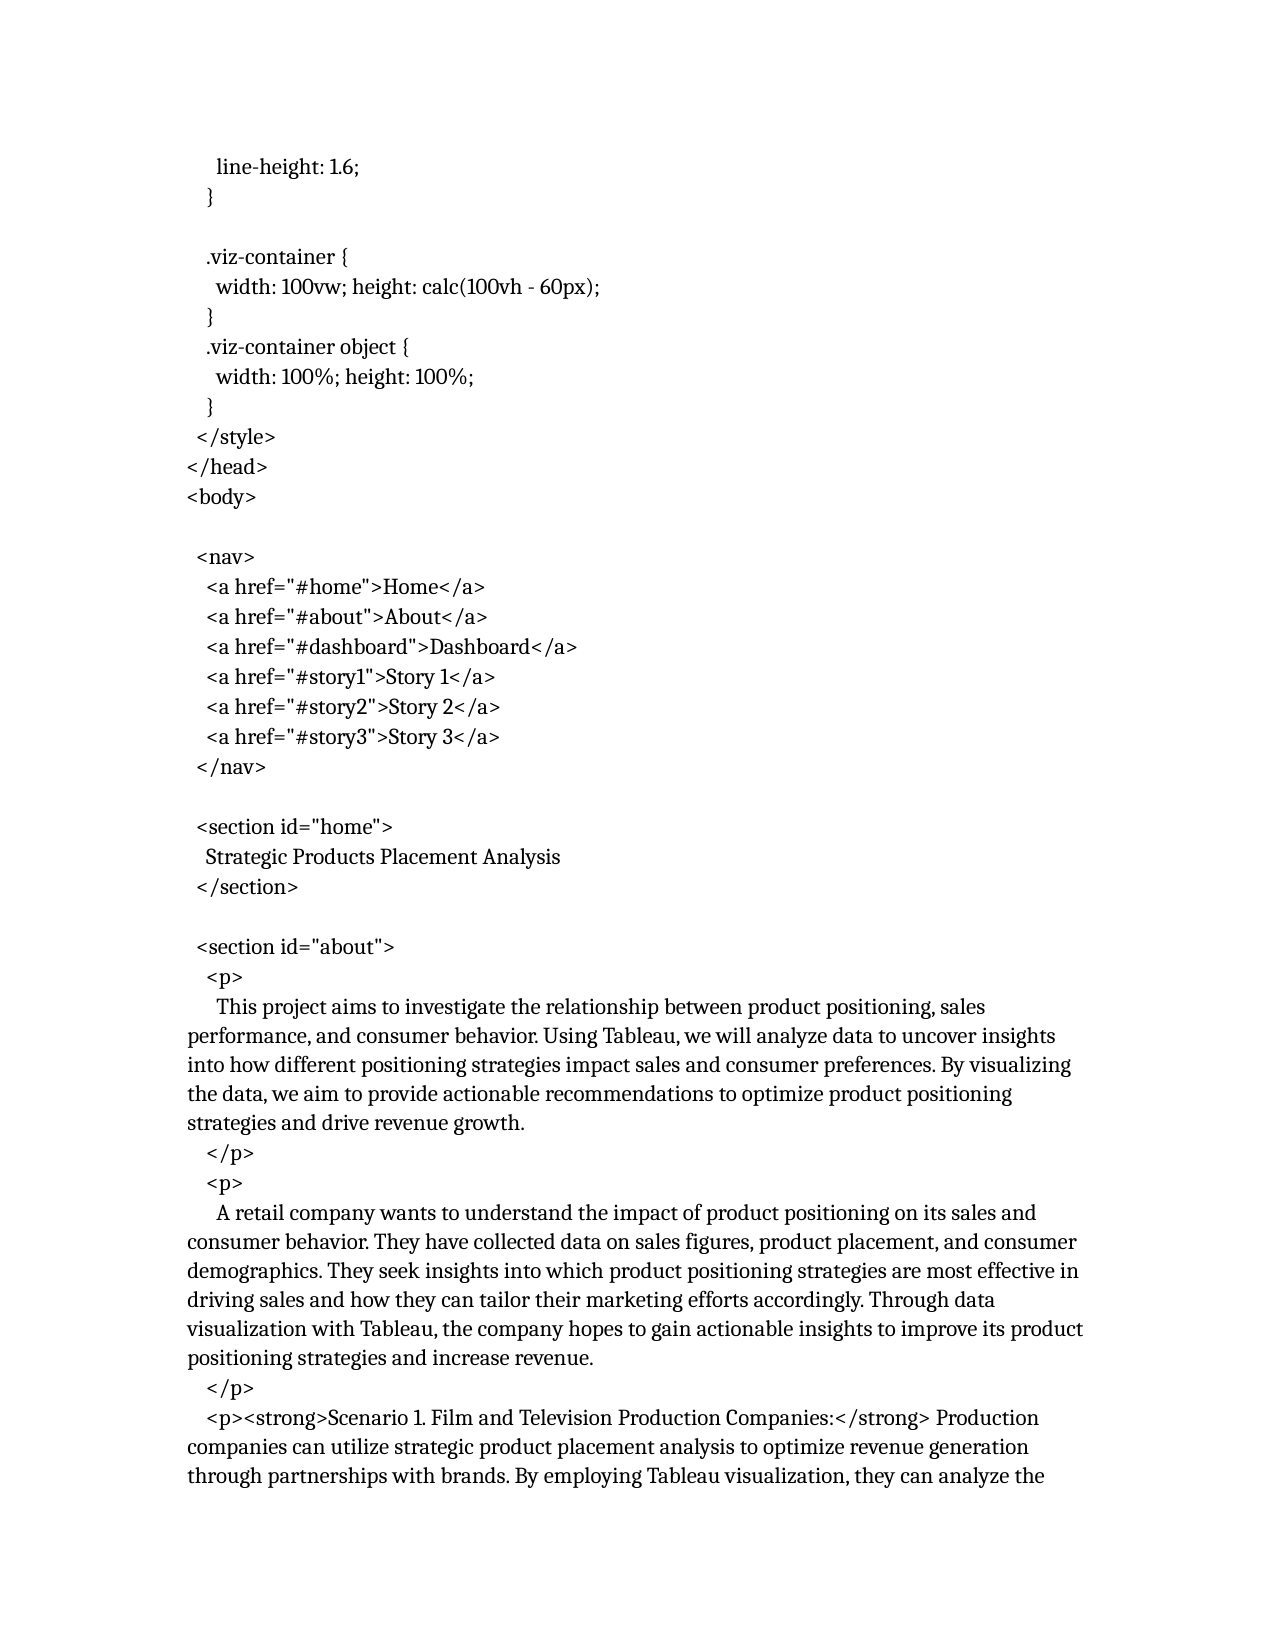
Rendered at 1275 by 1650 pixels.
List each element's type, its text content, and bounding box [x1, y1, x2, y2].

text </section> [186, 874, 1093, 901]
text <a href="#story2">Story 2</a> [186, 694, 1093, 721]
text </style> [186, 424, 1093, 451]
text <a href="#home">Home</a> [186, 574, 1093, 601]
text <p> [186, 964, 1093, 991]
text </p> [186, 1375, 1093, 1401]
text width: 100%; height: 100%; [186, 364, 1093, 391]
text <nav> [186, 544, 1093, 571]
text width: 100vw; height: calc(100vh - 60px); [186, 274, 1093, 301]
text } [186, 184, 1093, 211]
text A retail company wants to understand the impact of product positioning on its sales and consumer behavior. They have collected data on sales figures, product placement, and consumer demographics. They seek insights into which product positioning strategies are most effective in driving sales and how they can tailor their marketing efforts accordingly. Through data visualization with Tableau, the company hopes to gain actionable insights to improve its product positioning strategies and increase revenue. [186, 1200, 1093, 1371]
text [186, 1405, 1093, 1489]
text This project aims to investigate the relationship between product positioning, sales performance, and consumer behavior. Using Tableau, we will analyze data to uncover insights into how different positioning strategies impact sales and consumer preferences. By visualizing the data, we aim to provide actionable recommendations to optimize product positioning strategies and drive revenue growth. [186, 994, 1093, 1136]
text </p> [186, 1140, 1093, 1166]
text .viz-container object { [186, 334, 1093, 361]
text .viz-container { [186, 244, 1093, 271]
text } [186, 394, 1093, 421]
text <section id="home"> [186, 814, 1093, 841]
text <body> [186, 484, 1093, 511]
text <a href="#dashboard">Dashboard</a> [186, 634, 1093, 661]
text Strategic Products Placement Analysis [186, 844, 1093, 871]
text </head> [186, 454, 1093, 481]
text } [186, 304, 1093, 331]
text <a href="#story1">Story 1</a> [186, 664, 1093, 691]
text </nav> [186, 754, 1093, 781]
text line-height: 1.6; [186, 154, 1093, 181]
text <section id="about"> [186, 934, 1093, 961]
text <a href="#story3">Story 3</a> [186, 724, 1093, 751]
text <p> [186, 1170, 1093, 1196]
text <a href="#about">About</a> [186, 604, 1093, 631]
